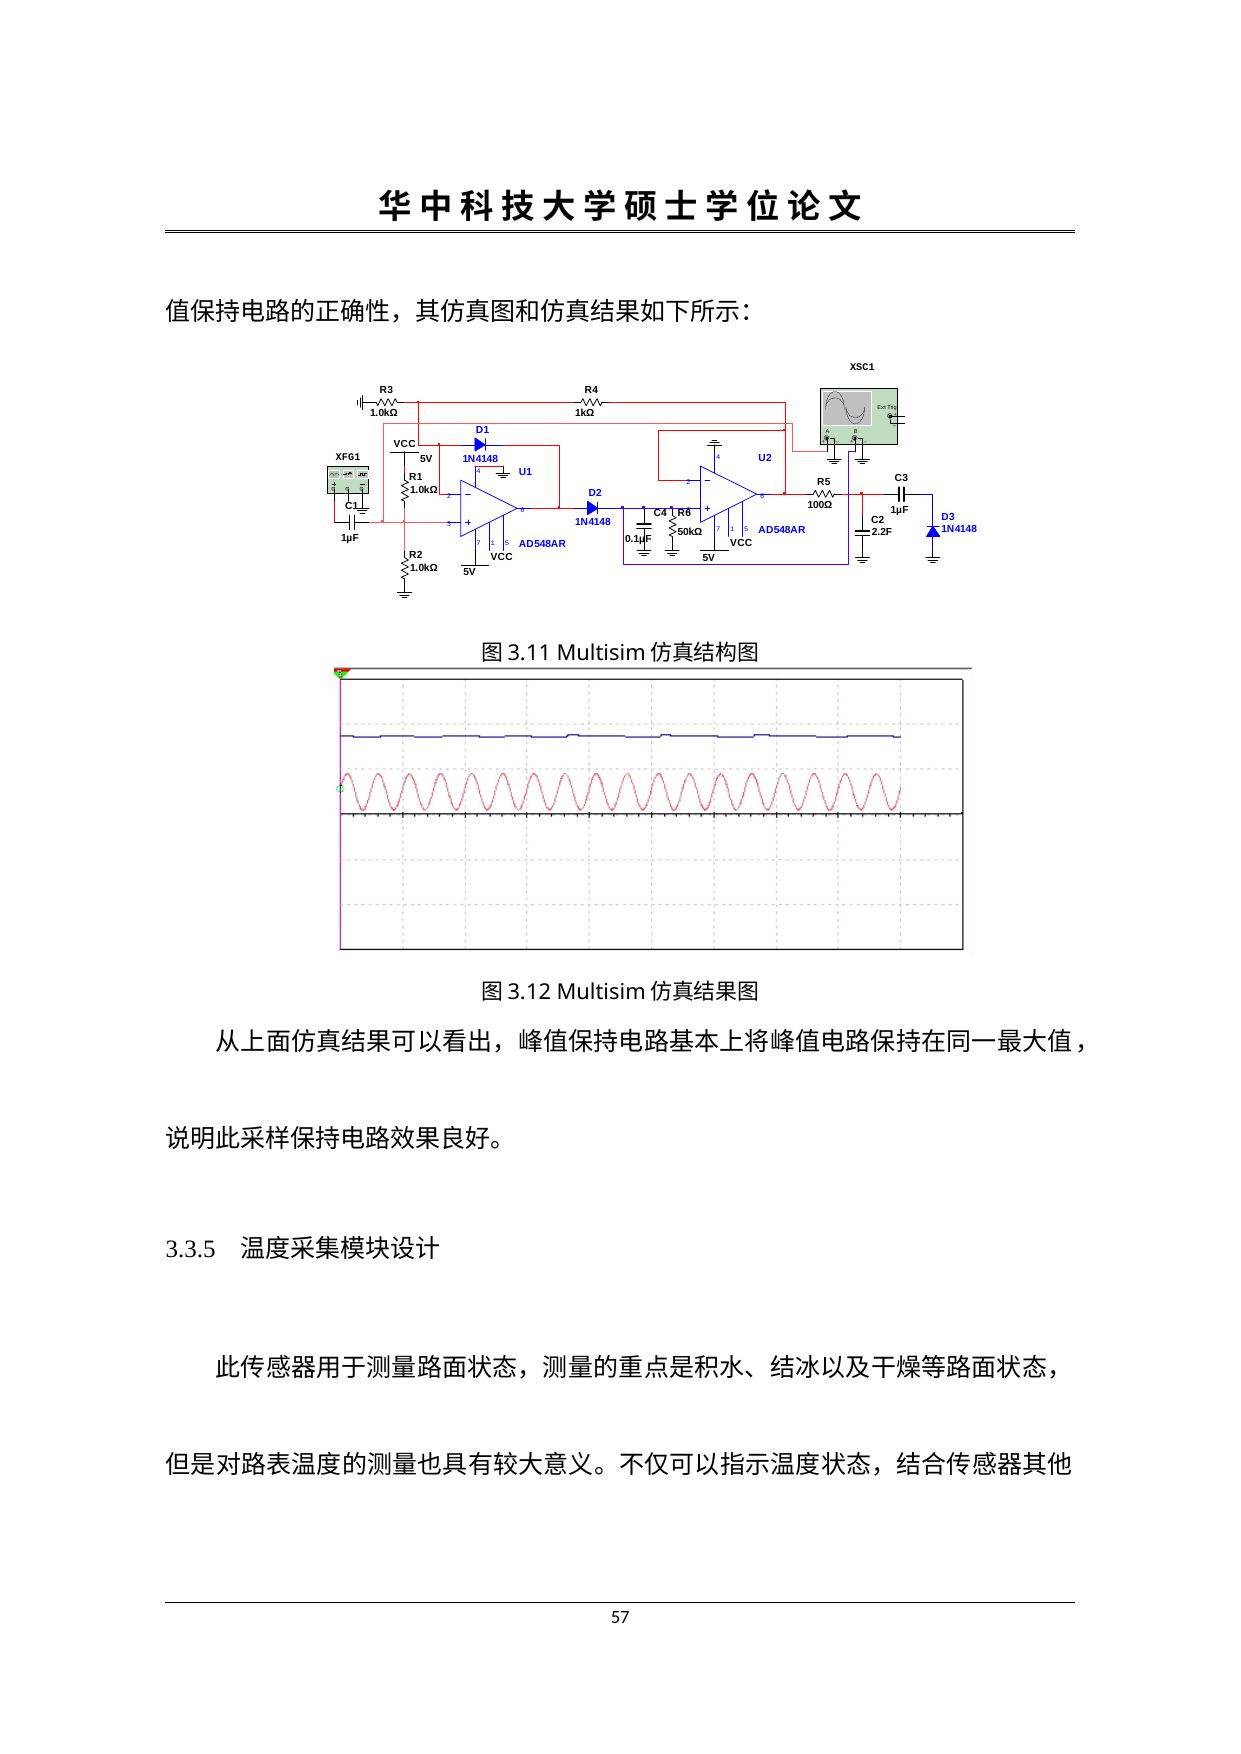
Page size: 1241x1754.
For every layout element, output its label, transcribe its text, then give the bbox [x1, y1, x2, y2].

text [165, 277, 1075, 342]
text 从上面仿真结果可以看出，峰值保持电路基本上将峰值电路保持在同一最大值，说明此采样保持电路效果良好。 [165, 1007, 1075, 1169]
text 图3.12 Multisim仿真结果图 [165, 974, 1075, 1007]
list 温度采集模块设计 [165, 1214, 1075, 1279]
text 图3.11 Multisim仿真结构图 [165, 635, 1075, 667]
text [165, 1333, 1075, 1495]
picture [334, 667, 973, 956]
